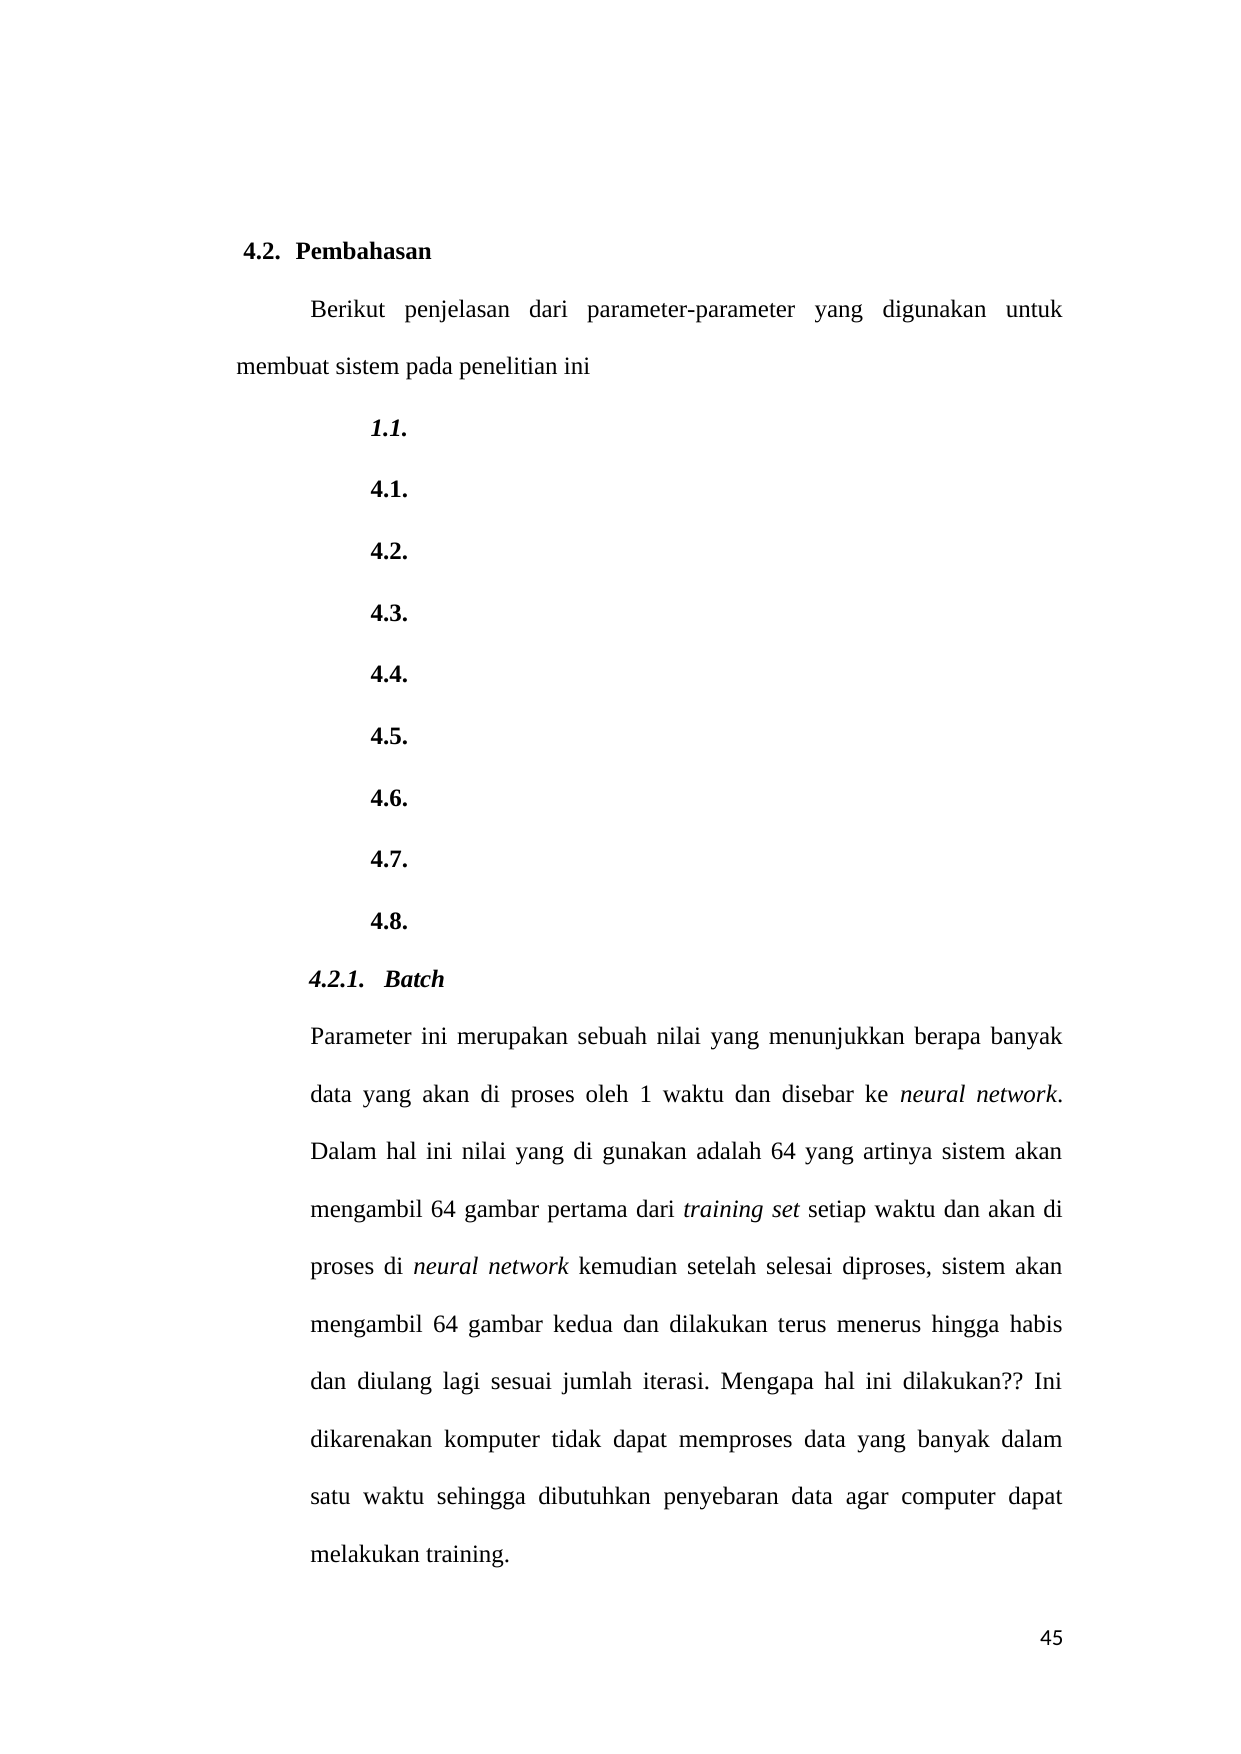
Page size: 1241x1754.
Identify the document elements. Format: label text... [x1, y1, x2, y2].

text Parameter ini merupakan sebuah nilai yang menunjukkan berapa banyak data yang akan di proses oleh 1 waktu dan disebar ke neural network. Dalam hal ini nilai yang di gunakan adalah 64 yang artinya sistem akan mengambil 64 gambar pertama dari training set setiap waktu dan akan di proses di neural network kemudian setelah selesai diproses, sistem akan mengambil 64 gambar kedua dan dilakukan terus menerus hingga habis dan diulang lagi sesuai jumlah iterasi. Mengapa hal ini dilakukan?? Ini dikarenakan komputer tidak dapat memproses data yang banyak dalam satu waktu sehingga dibutuhkan penyebaran data agar computer dapat melakukan training. [310, 1021, 1063, 1567]
subtitle Pembahasan [243, 236, 1063, 265]
text Berikut penjelasan dari parameter-parameter yang digunakan untuk membuat sistem pada penelitian ini [236, 294, 1063, 380]
subtitle Batch [309, 964, 1063, 992]
